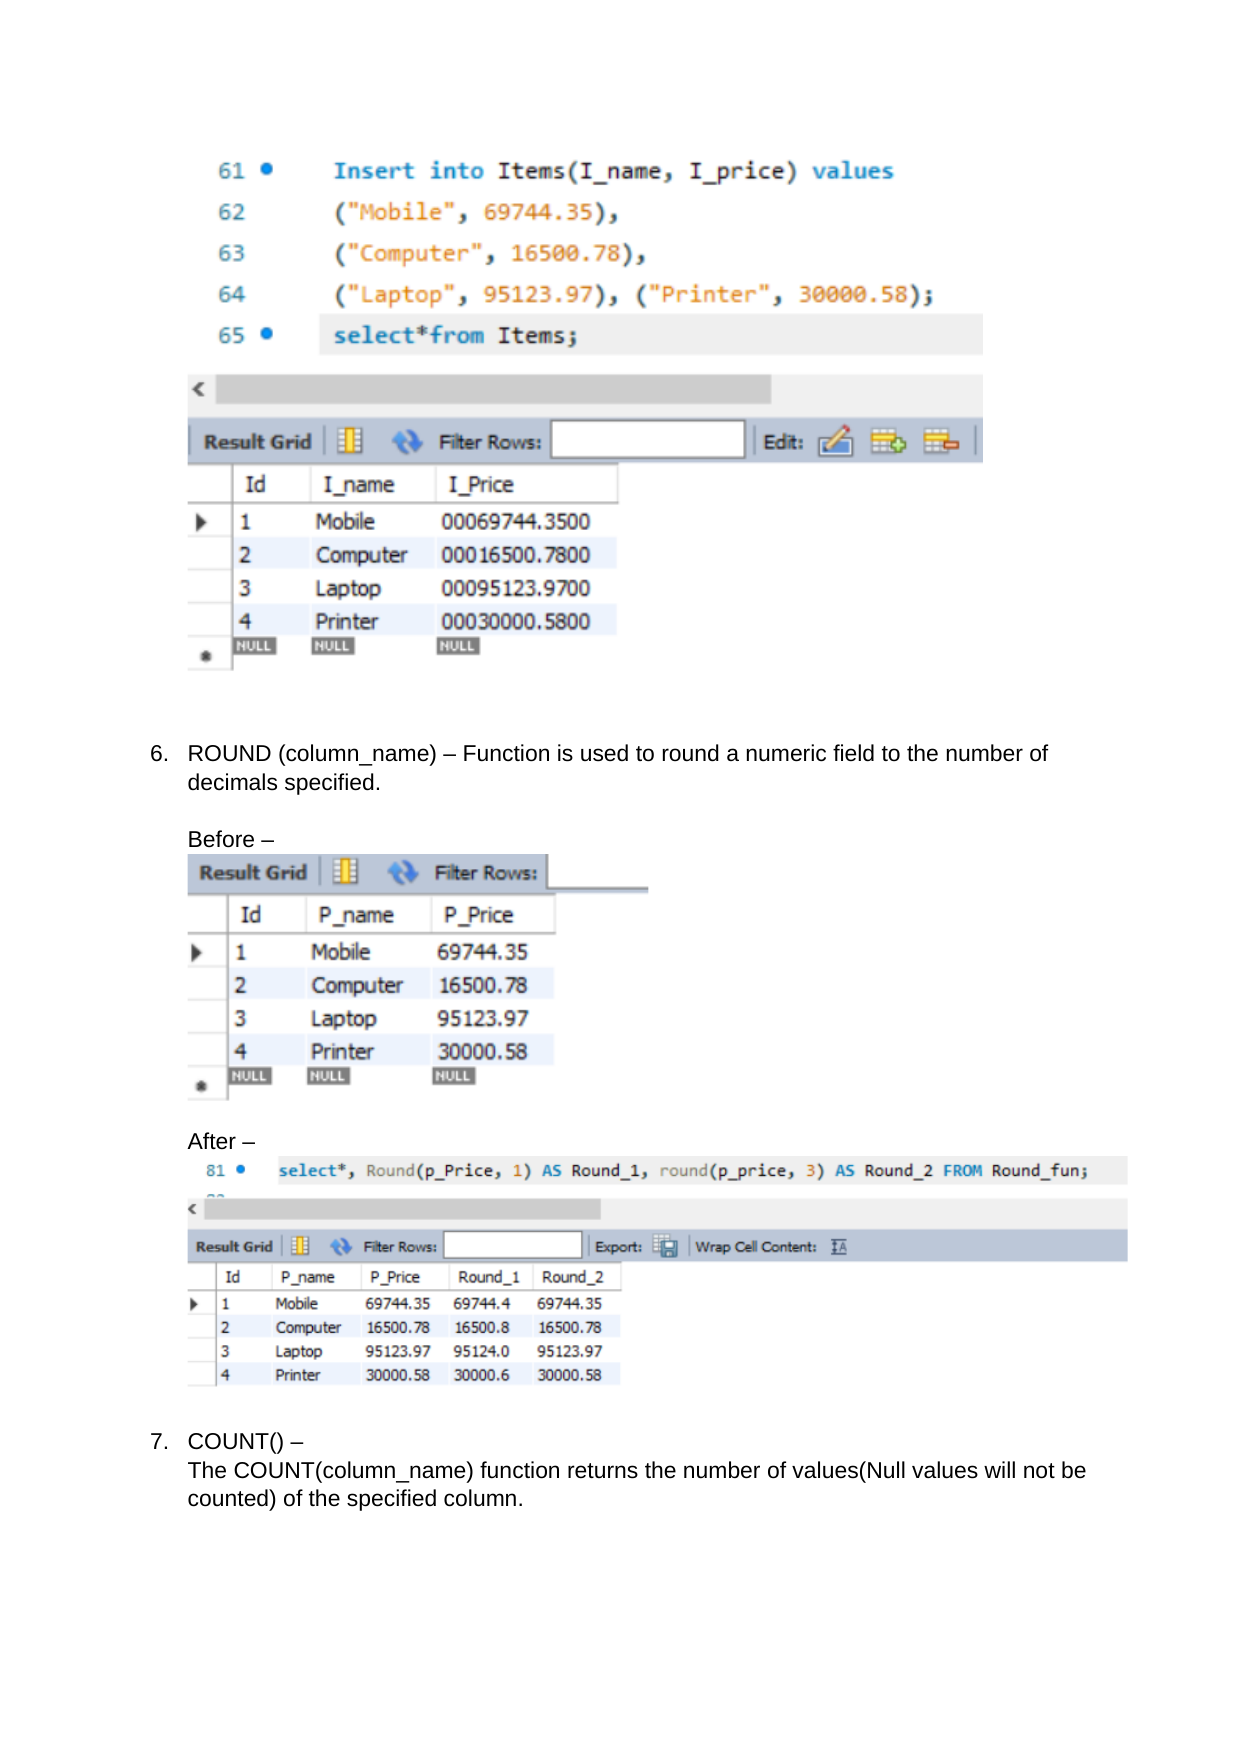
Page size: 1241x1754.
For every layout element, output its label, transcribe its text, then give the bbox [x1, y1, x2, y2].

picture [187, 1156, 1128, 1398]
list After – [187, 1128, 1090, 1154]
list The COUNT(column_name) function returns the number of values(Null values will not be counted) of the specified column. [187, 1457, 1090, 1511]
picture [187, 854, 649, 1126]
list Before – [187, 826, 1090, 852]
list COUNT() – [150, 1428, 1090, 1454]
picture [187, 150, 983, 682]
list ROUND (column_name) – Function is used to round a numeric field to the number of decimals specified. [150, 740, 1090, 795]
